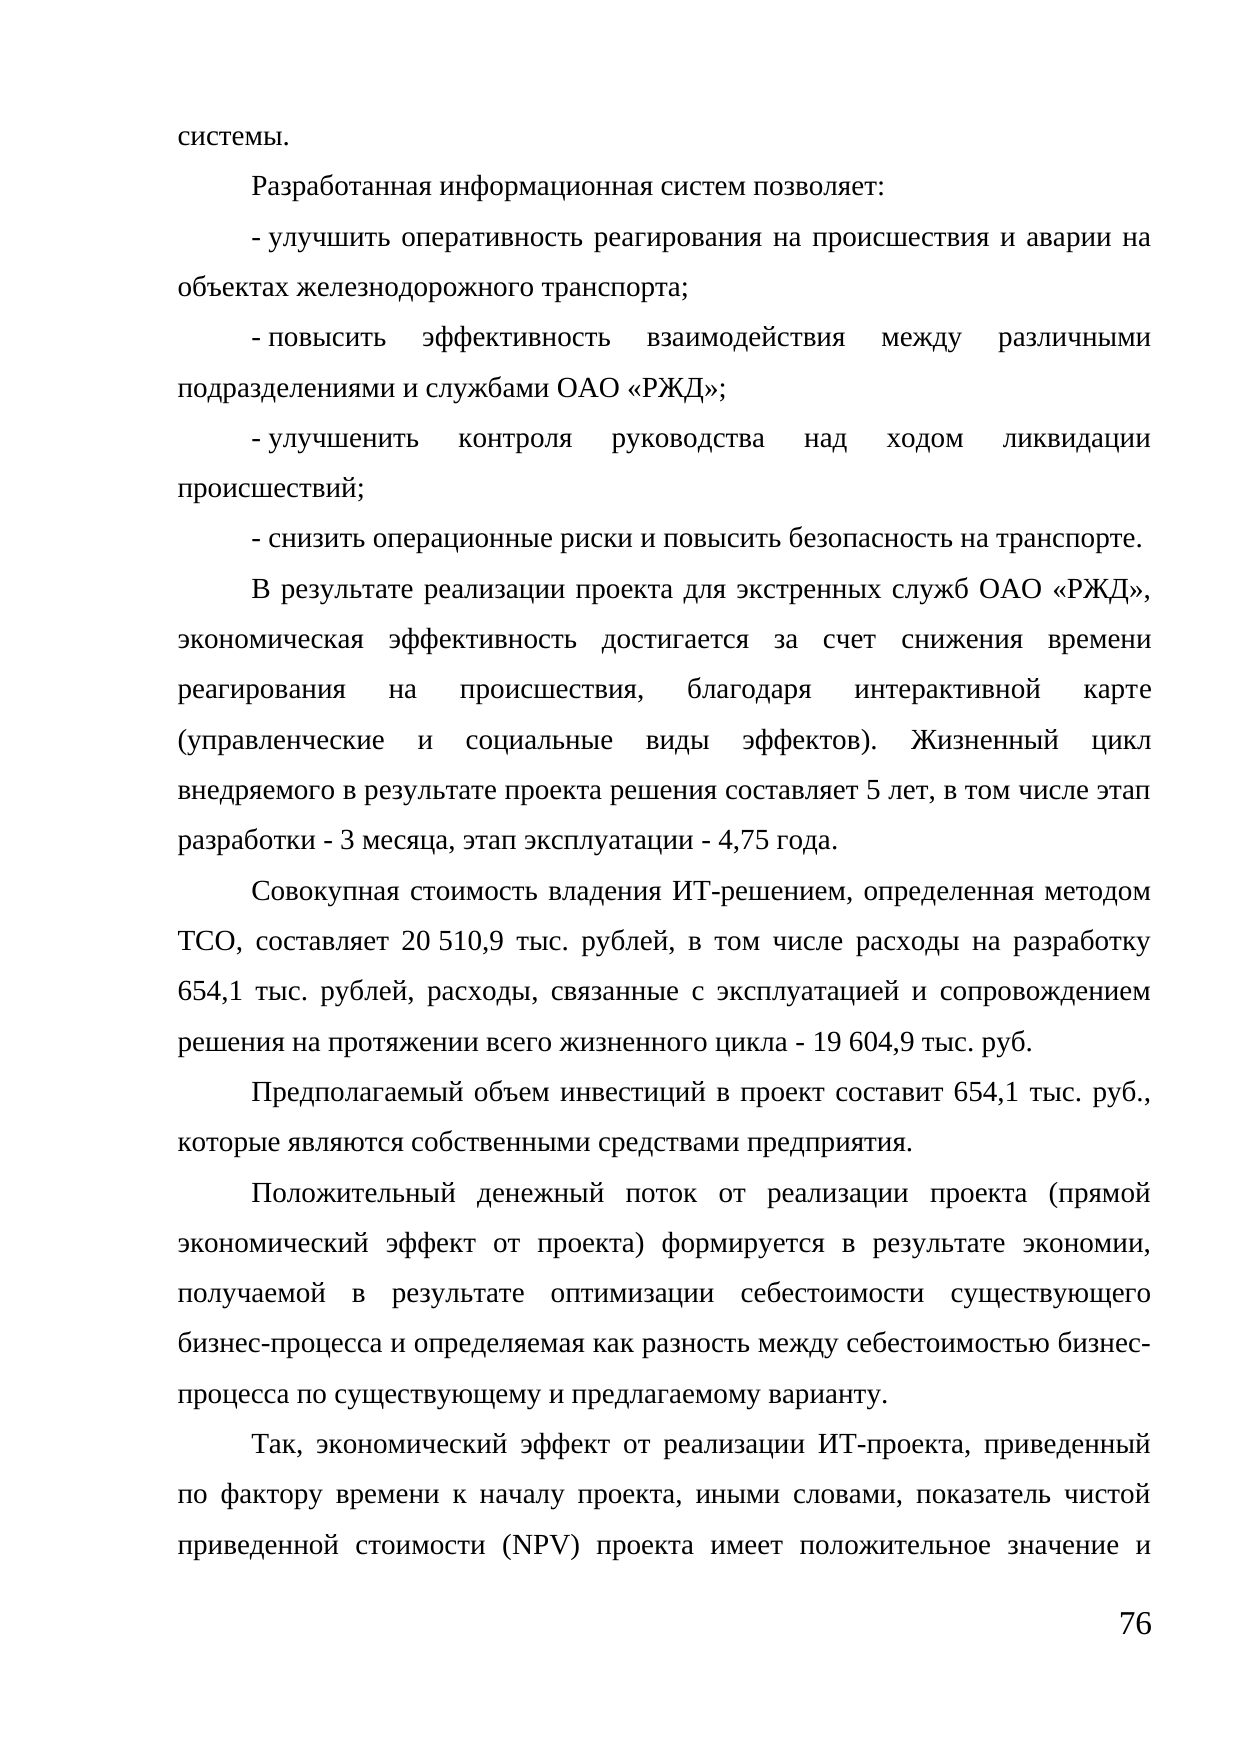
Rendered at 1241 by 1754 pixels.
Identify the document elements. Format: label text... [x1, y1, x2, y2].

text Предполагаемый объем инвестиций в проект составит 654,1 тыс. руб., которые являются собственными средствами предприятия. [177, 1074, 1152, 1158]
text - снизить операционные риски и повысить безопасность на транспорте. [177, 521, 1152, 554]
text В результате реализации проекта для экстренных служб ОАО «РЖД», экономическая эффективность достигается за счет снижения времени реагирования на происшествия, благодаря интерактивной карте (управленческие и социальные виды эффектов). Жизненный цикл внедряемого в результате проекта решения составляет 5 лет, в том числе этап разработки - 3 месяца, этап эксплуатации - 4,75 года. [177, 571, 1152, 856]
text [177, 118, 1152, 152]
text - улучшенить контроля руководства над ходом ликвидации происшествий; [177, 420, 1152, 504]
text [177, 1426, 1152, 1560]
text - повысить эффективность взаимодействия между различными подразделениями и службами ОАО «РЖД»; [177, 319, 1152, 403]
text Совокупная стоимость владения ИТ-решением, определенная методом ТСО, составляет 20 510,9 тыс. рублей, в том числе расходы на разработку 654,1 тыс. рублей, расходы, связанные с эксплуатацией и сопровождением решения на протяжении всего жизненного цикла - 19 604,9 тыс. руб. [177, 873, 1152, 1057]
text Положительный денежный поток от реализации проекта (прямой экономический эффект от проекта) формируется в результате экономии, получаемой в результате оптимизации себестоимости существующего бизнес-процесса и определяемая как разность между себестоимостью бизнес-процесса по существующему и предлагаемому варианту. [177, 1175, 1152, 1409]
text Разработанная информационная систем позволяет: [177, 168, 1152, 202]
text - улучшить оперативность реагирования на происшествия и аварии на объектах железнодорожного транспорта; [177, 219, 1152, 303]
